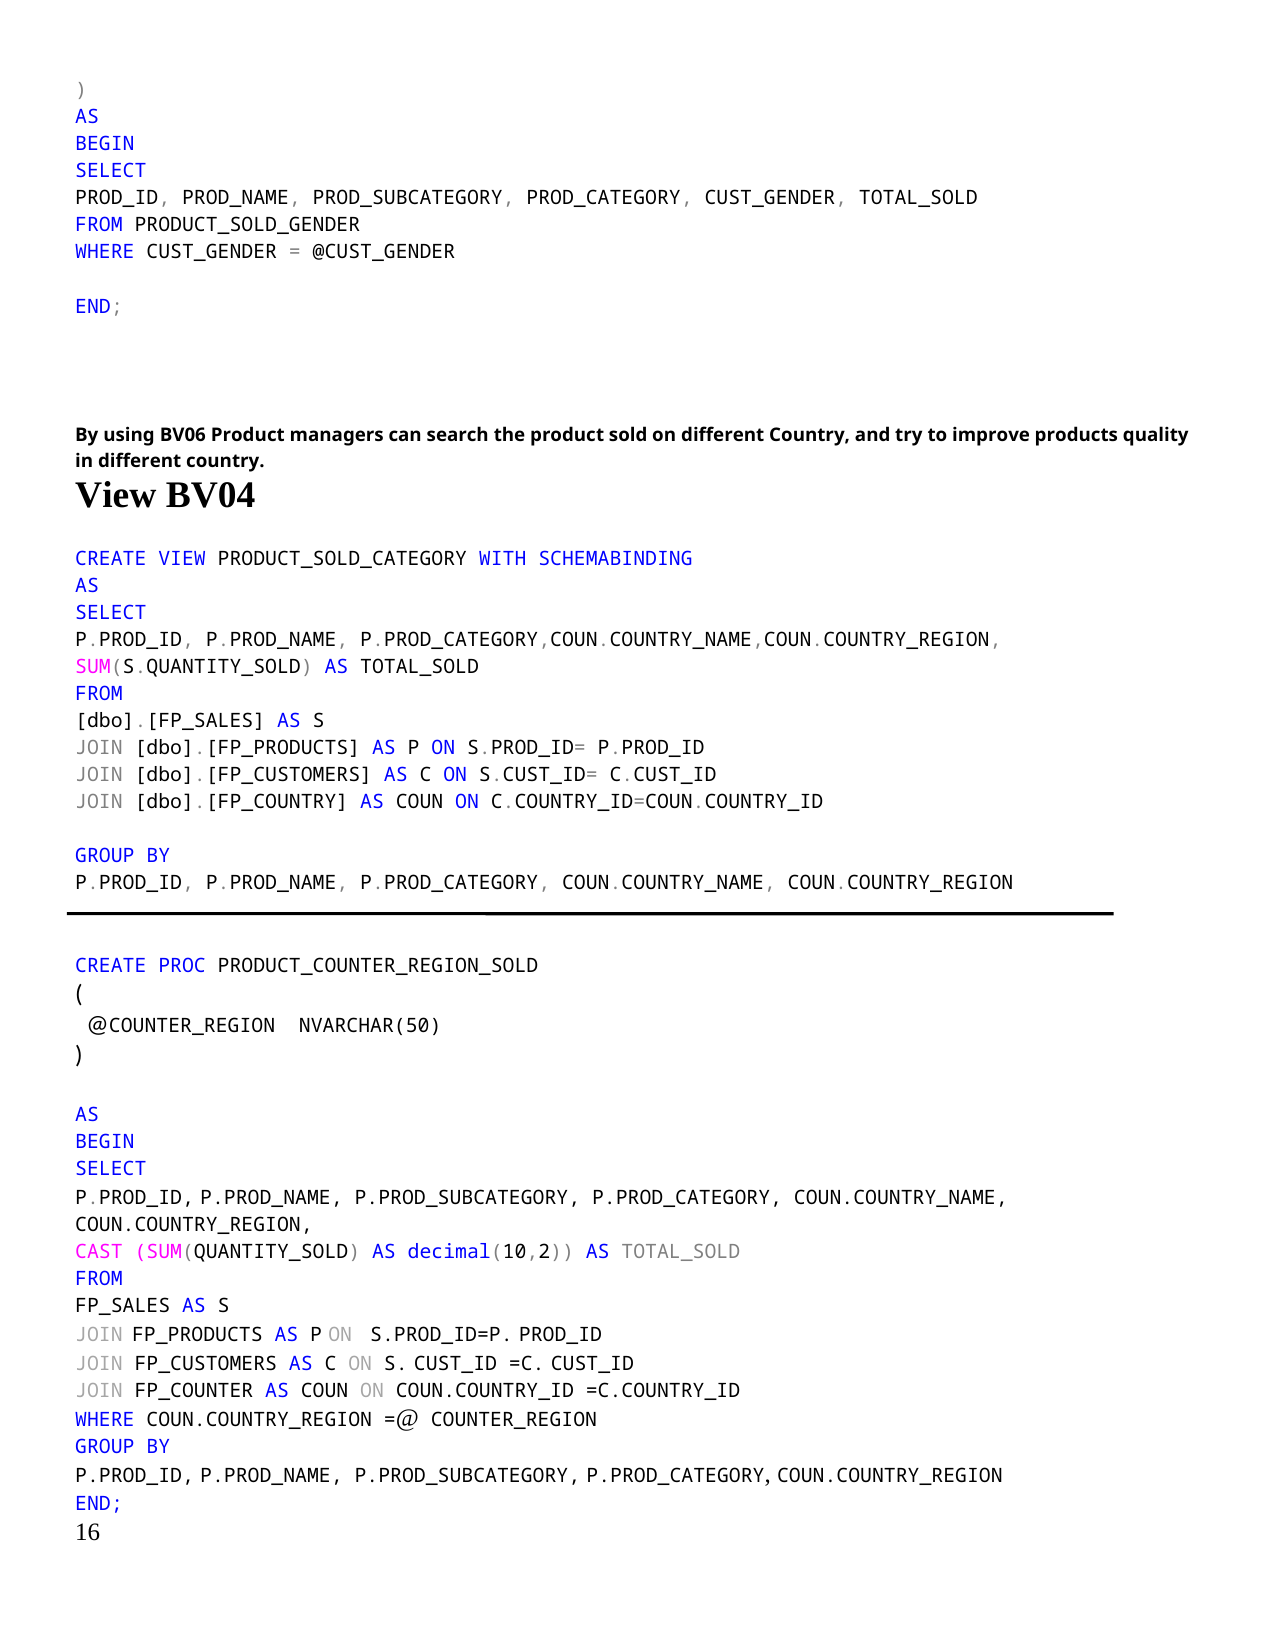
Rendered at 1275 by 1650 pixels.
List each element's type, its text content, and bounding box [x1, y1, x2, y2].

text FROM [75, 1264, 1200, 1291]
text FROM [75, 679, 1200, 706]
text WHERE COUN.COUNTRY_REGION =@ COUNTER_REGION [75, 1403, 1200, 1433]
text ) [75, 75, 1200, 102]
text SELECT [75, 1154, 1200, 1181]
text FP_SALES AS S [75, 1291, 1200, 1318]
text P.PROD_ID, P.PROD_NAME, P.PROD_SUBCATEGORY, P.PROD_CATEGORY, COUN.COUNTRY_REGION [75, 1459, 1200, 1489]
text CREATE VIEW PRODUCT_SOLD_CATEGORY WITH SCHEMABINDING [75, 544, 1200, 572]
text CREATE PROC PRODUCT_COUNTER_REGION_SOLD [75, 951, 1200, 978]
text END; [75, 1489, 1200, 1516]
text AS [75, 572, 1200, 598]
text PROD_ID, PROD_NAME, PROD_SUBCATEGORY, PROD_CATEGORY, CUST_GENDER, TOTAL_SOLD [75, 183, 1200, 210]
text ( [75, 978, 1200, 1008]
text AS [75, 102, 1200, 129]
text View BV04 [75, 473, 1200, 516]
text JOIN [dbo].[FP_COUNTRY] AS COUN ON C.COUNTRY_ID=COUN.COUNTRY_ID [75, 787, 1200, 814]
text [dbo].[FP_SALES] AS S [75, 706, 1200, 733]
text @COUNTER_REGION NVARCHAR(50) [75, 1008, 1200, 1039]
text GROUP BY [75, 841, 1200, 868]
text JOIN FP_COUNTER AS COUN ON COUN.COUNTRY_ID =C.COUNTRY_ID [75, 1376, 1200, 1403]
text JOIN [dbo].[FP_PRODUCTS] AS P ON S.PROD_ID= P.PROD_ID [75, 733, 1200, 760]
text P.PROD_ID, P.PROD_NAME, P.PROD_SUBCATEGORY, P.PROD_CATEGORY, COUN.COUNTRY_NAME, COUN.COUNTRY_REGION, [75, 1181, 1200, 1237]
text ) [75, 1039, 1200, 1069]
text WHERE CUST_GENDER = @CUST_GENDER [75, 237, 1200, 264]
text BEGIN [75, 129, 1200, 156]
text SELECT [75, 156, 1200, 183]
text JOIN FP_CUSTOMERS AS C ON S. CUST_ID =C. CUST_ID [75, 1347, 1200, 1376]
text JOIN FP_PRODUCTS AS P ON S.PROD_ID=P. PROD_ID [75, 1318, 1200, 1347]
text P.PROD_ID, P.PROD_NAME, P.PROD_CATEGORY,COUN.COUNTRY_NAME,COUN.COUNTRY_REGION, [75, 626, 1200, 652]
text JOIN [dbo].[FP_CUSTOMERS] AS C ON S.CUST_ID= C.CUST_ID [75, 760, 1200, 787]
text By using BV06 Product managers can search the product sold on different Country, and try to improve products quality in different country. [75, 422, 1200, 473]
text P.PROD_ID, P.PROD_NAME, P.PROD_CATEGORY, COUN.COUNTRY_NAME, COUN.COUNTRY_REGION [75, 868, 1200, 895]
text BEGIN [75, 1127, 1200, 1154]
text SELECT [75, 598, 1200, 626]
text AS [75, 1100, 1200, 1127]
text FROM PRODUCT_SOLD_GENDER [75, 210, 1200, 237]
text GROUP BY [75, 1433, 1200, 1459]
text END; [75, 293, 1200, 319]
text CAST (SUM(QUANTITY_SOLD) AS decimal(10,2)) AS TOTAL_SOLD [75, 1237, 1200, 1264]
text SUM(S.QUANTITY_SOLD) AS TOTAL_SOLD [75, 652, 1200, 679]
